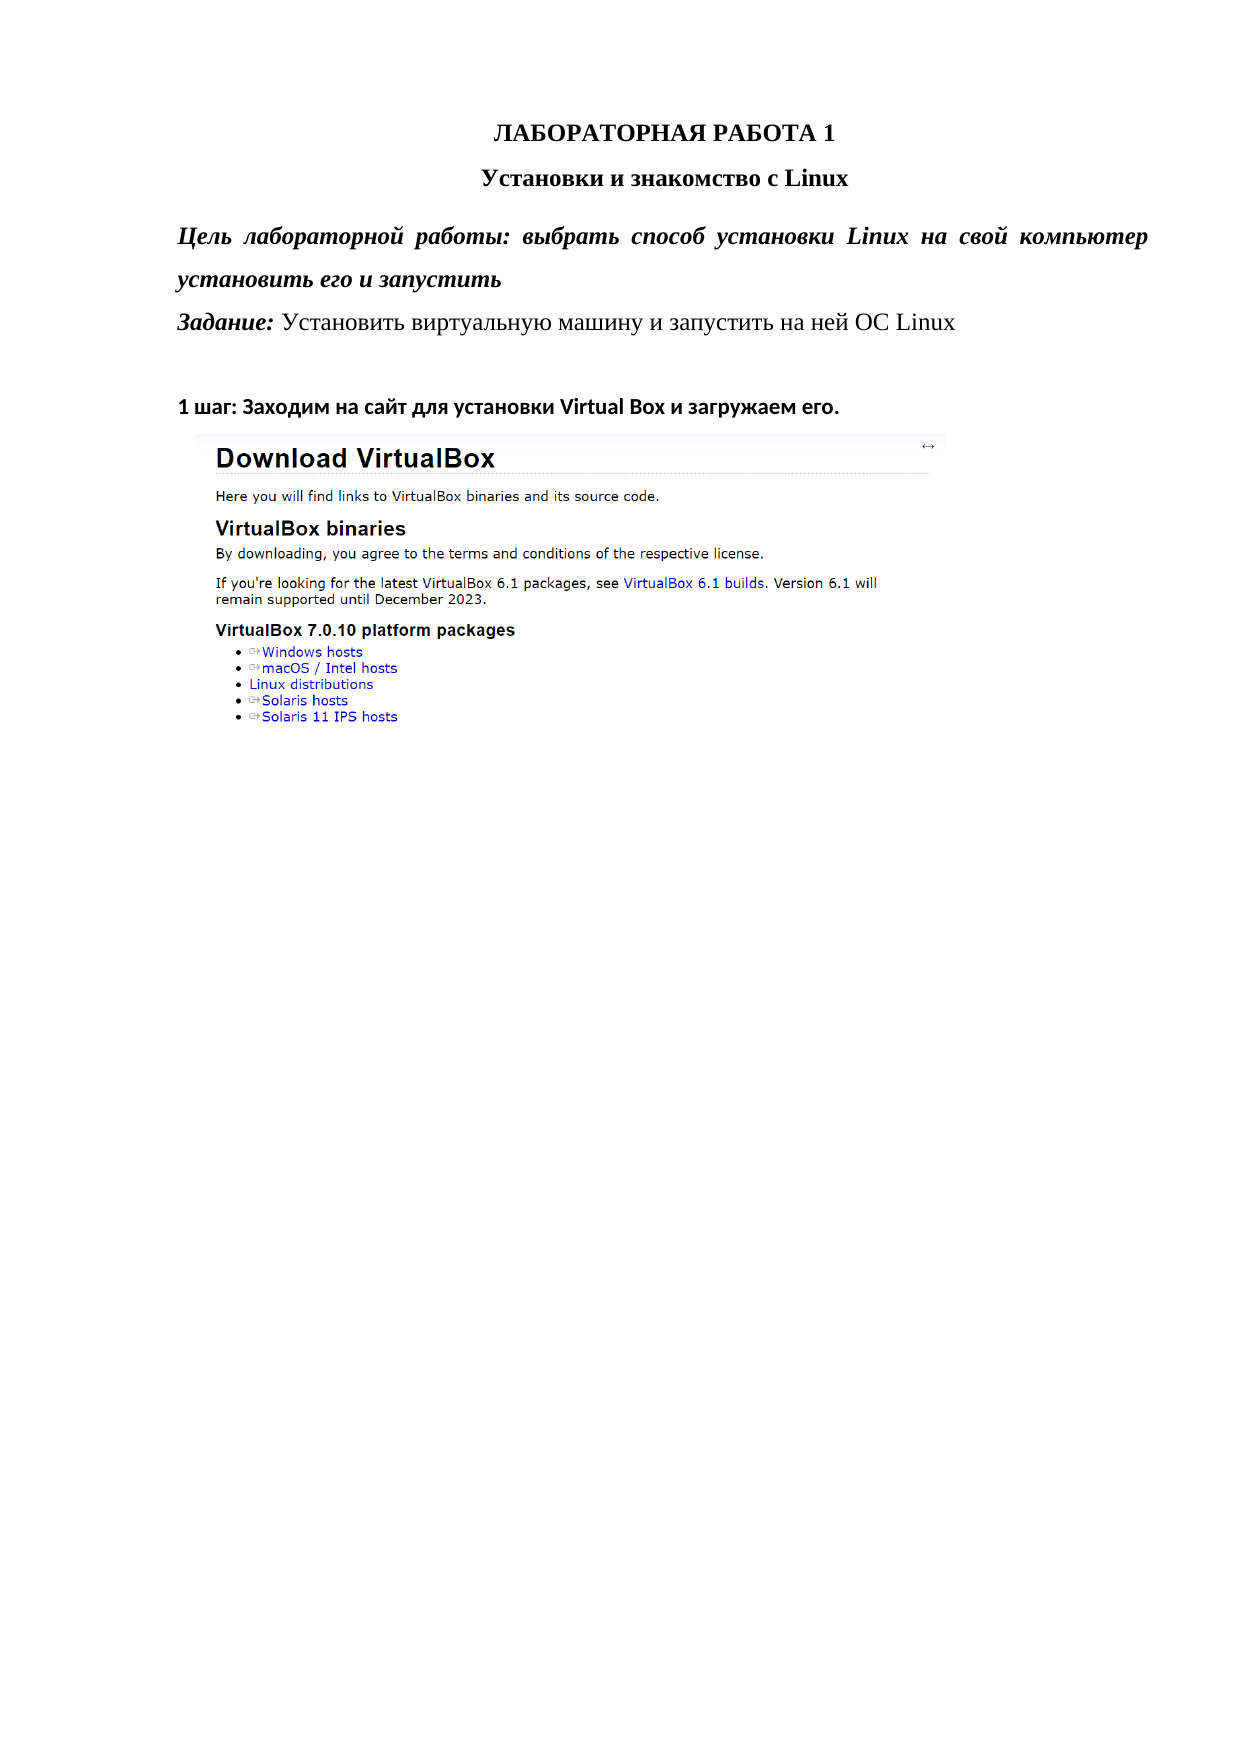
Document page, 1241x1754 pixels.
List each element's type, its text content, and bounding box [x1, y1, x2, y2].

text Задание: Установить виртуальную машину и запустить на ней ОС Linux [177, 307, 1152, 336]
text ЛАБОРАТОРНАЯ РАБОТА 1 [177, 118, 1152, 147]
text 1 шаг: Заходим на сайт для установки Virtual Box и загружаем его. [177, 392, 1152, 420]
text Установки и знакомство с Linux [177, 163, 1152, 192]
text Цель лабораторной работы: выбрать способ установки Linux на свой компьютер установить его и запустить [177, 221, 1152, 293]
